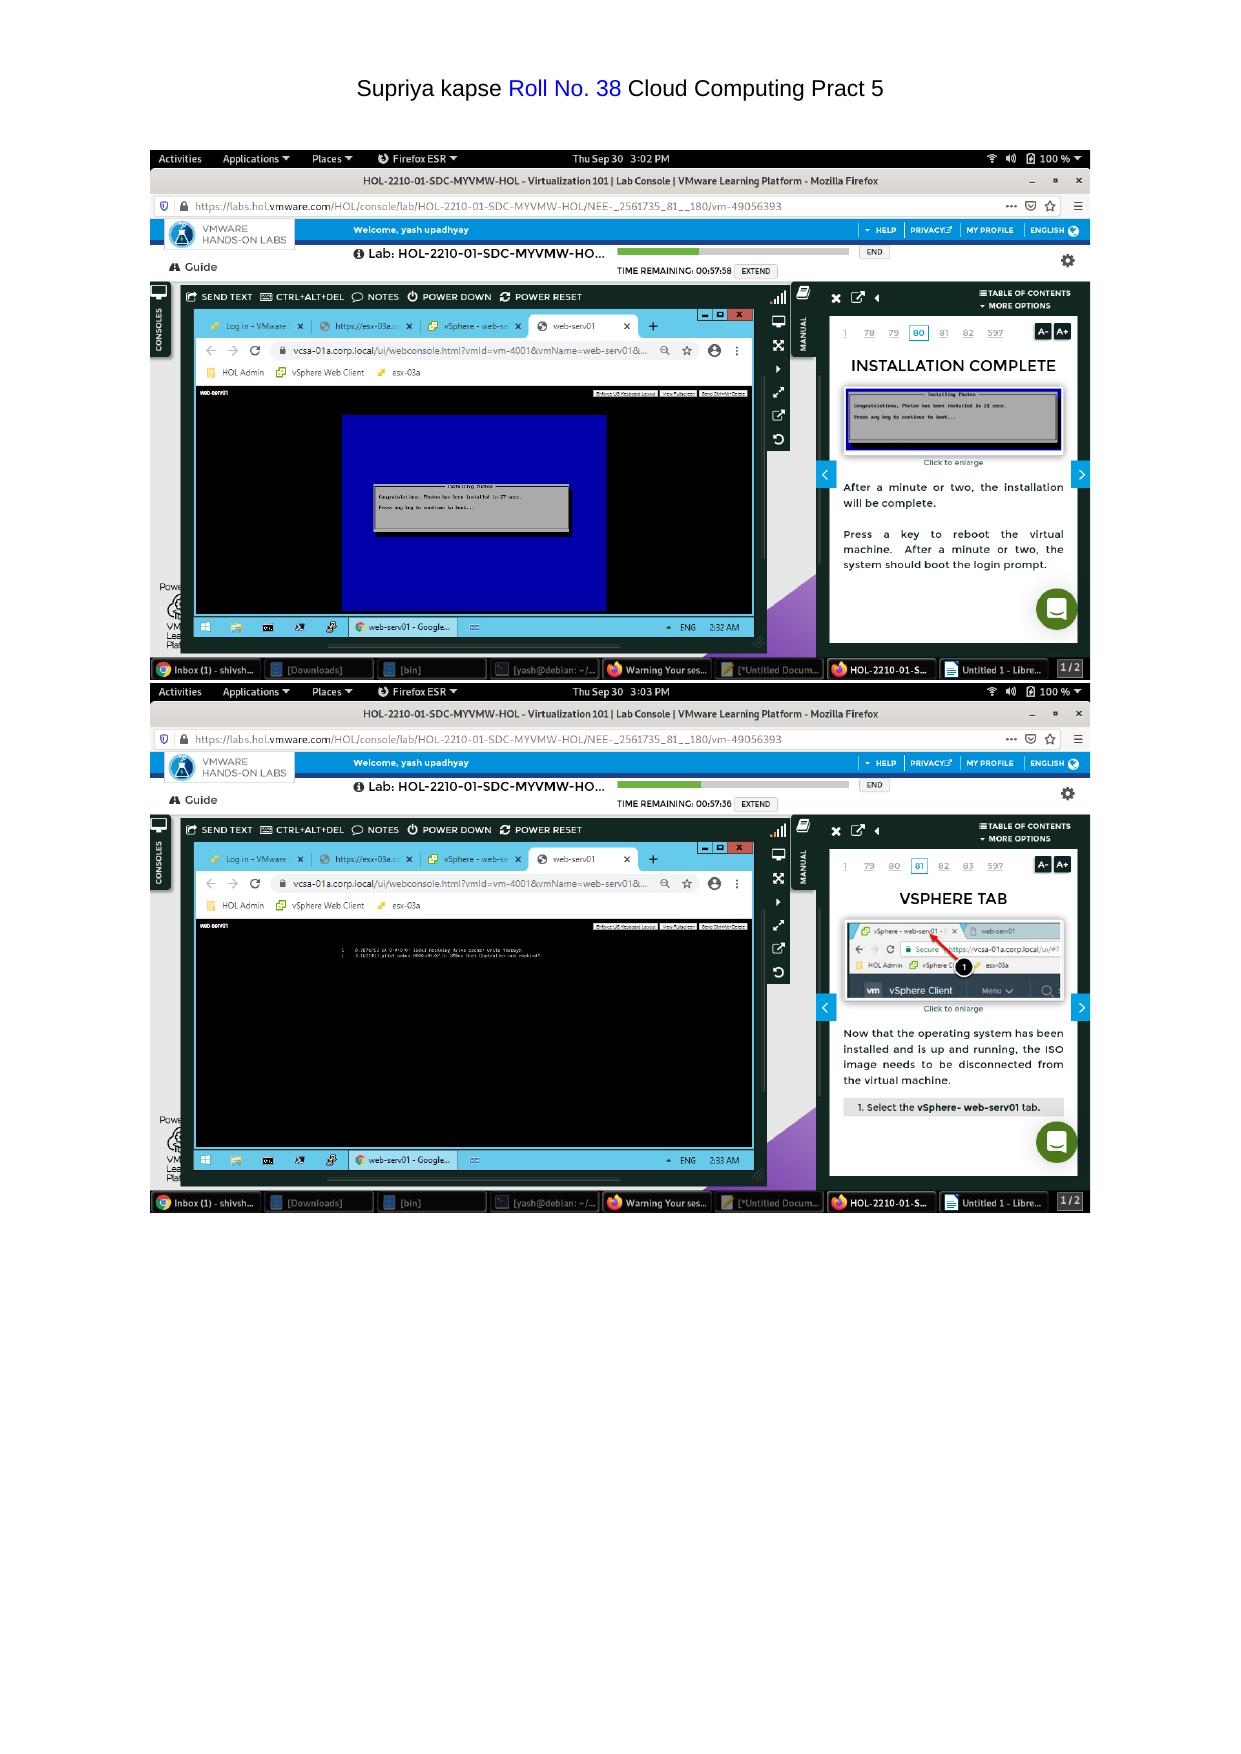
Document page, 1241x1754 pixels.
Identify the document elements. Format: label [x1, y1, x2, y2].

picture [150, 150, 1091, 680]
picture [1069, 759, 1078, 769]
picture [150, 683, 1091, 1213]
picture [1069, 226, 1078, 236]
